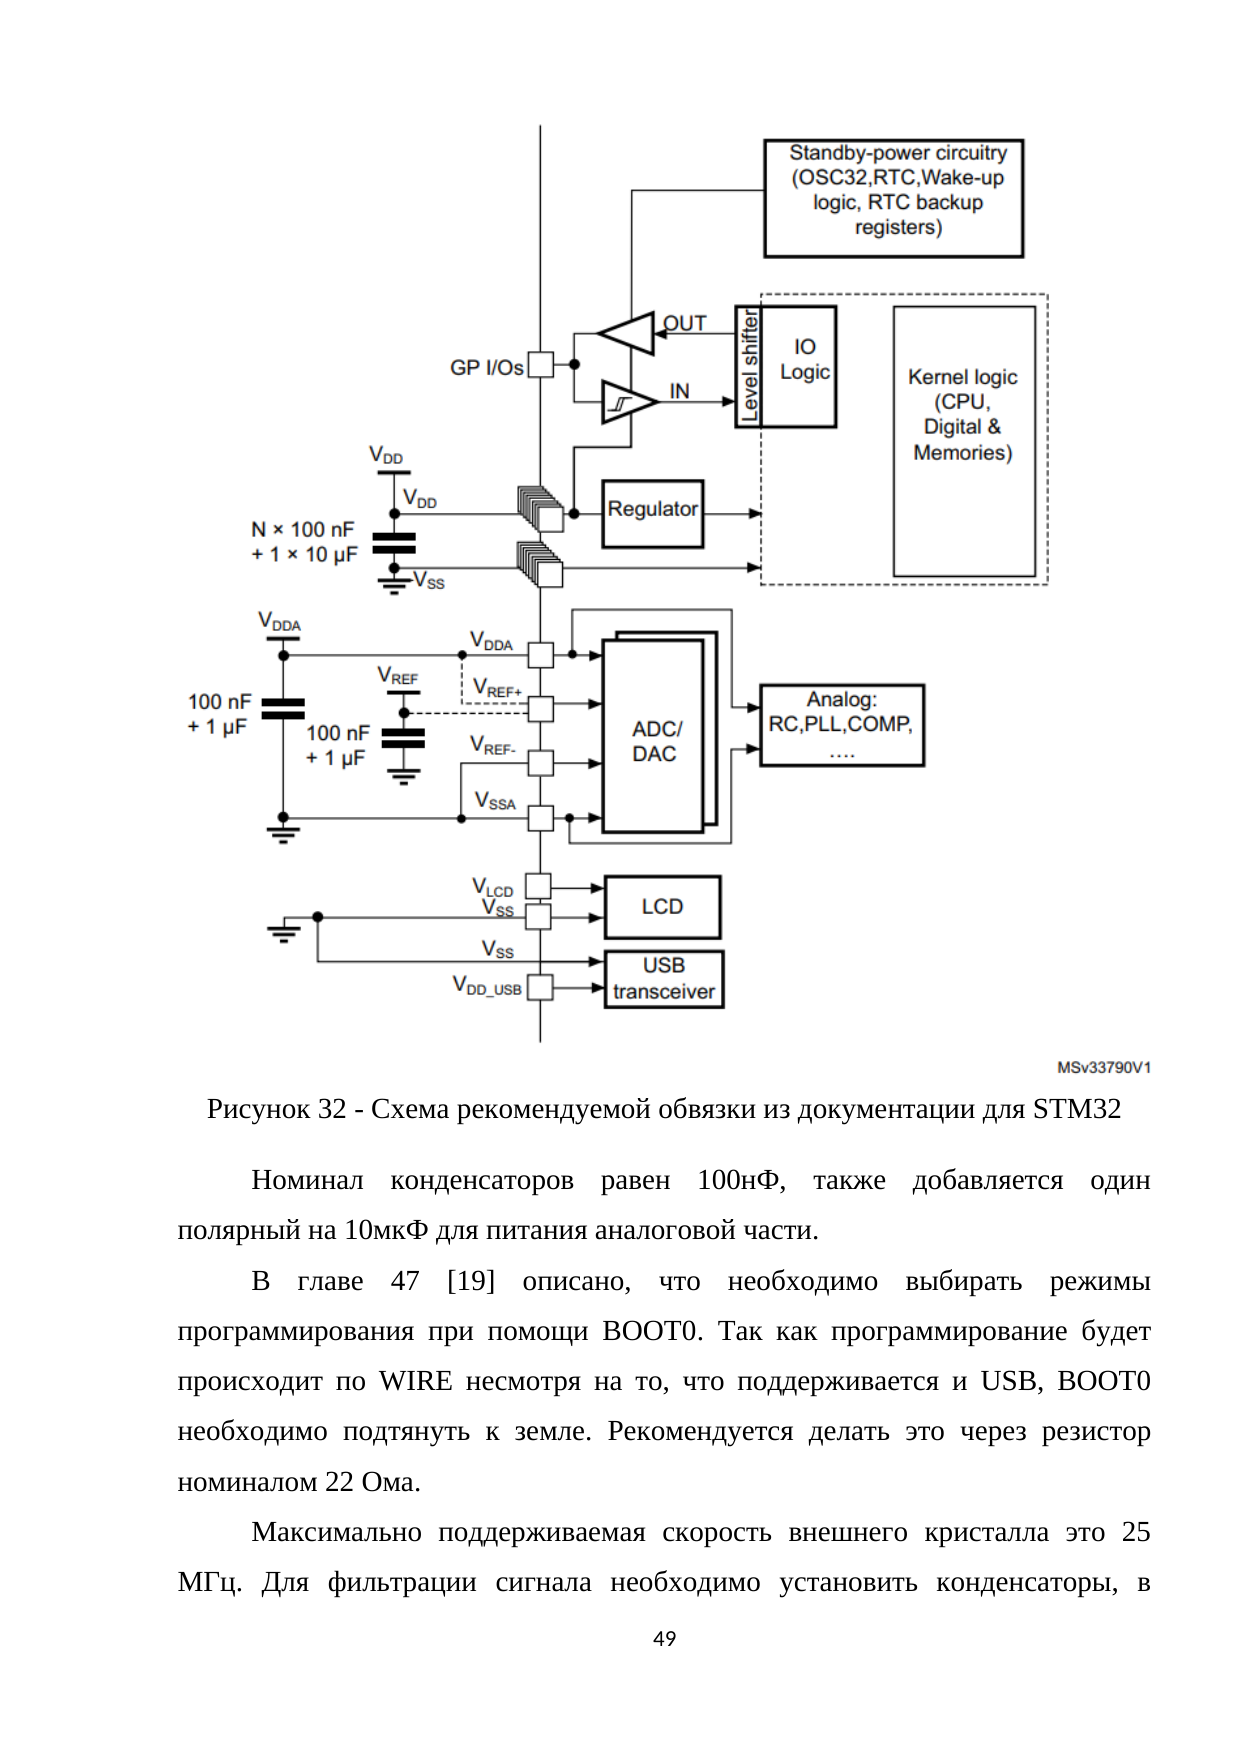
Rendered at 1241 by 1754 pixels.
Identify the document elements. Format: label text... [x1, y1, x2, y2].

text Номинал конденсаторов равен 100нФ, также добавляется один полярный на 10мкФ для питания аналоговой части. [177, 1162, 1152, 1246]
picture [177, 118, 1156, 1077]
text В главе 47 [19] описано, что необходимо выбирать режимы программирования при помощи BOOT0. Так как программирование будет происходит по WIRE несмотря на то, что поддерживается и USB, BOOT0 необходимо подтянуть к земле. Рекомендуется делать это через резистор номиналом 22 Ома. [177, 1263, 1152, 1497]
text Рисунок 32 - Схема рекомендуемой обвязки из документации для STM32 [177, 1091, 1152, 1124]
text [177, 1514, 1152, 1598]
